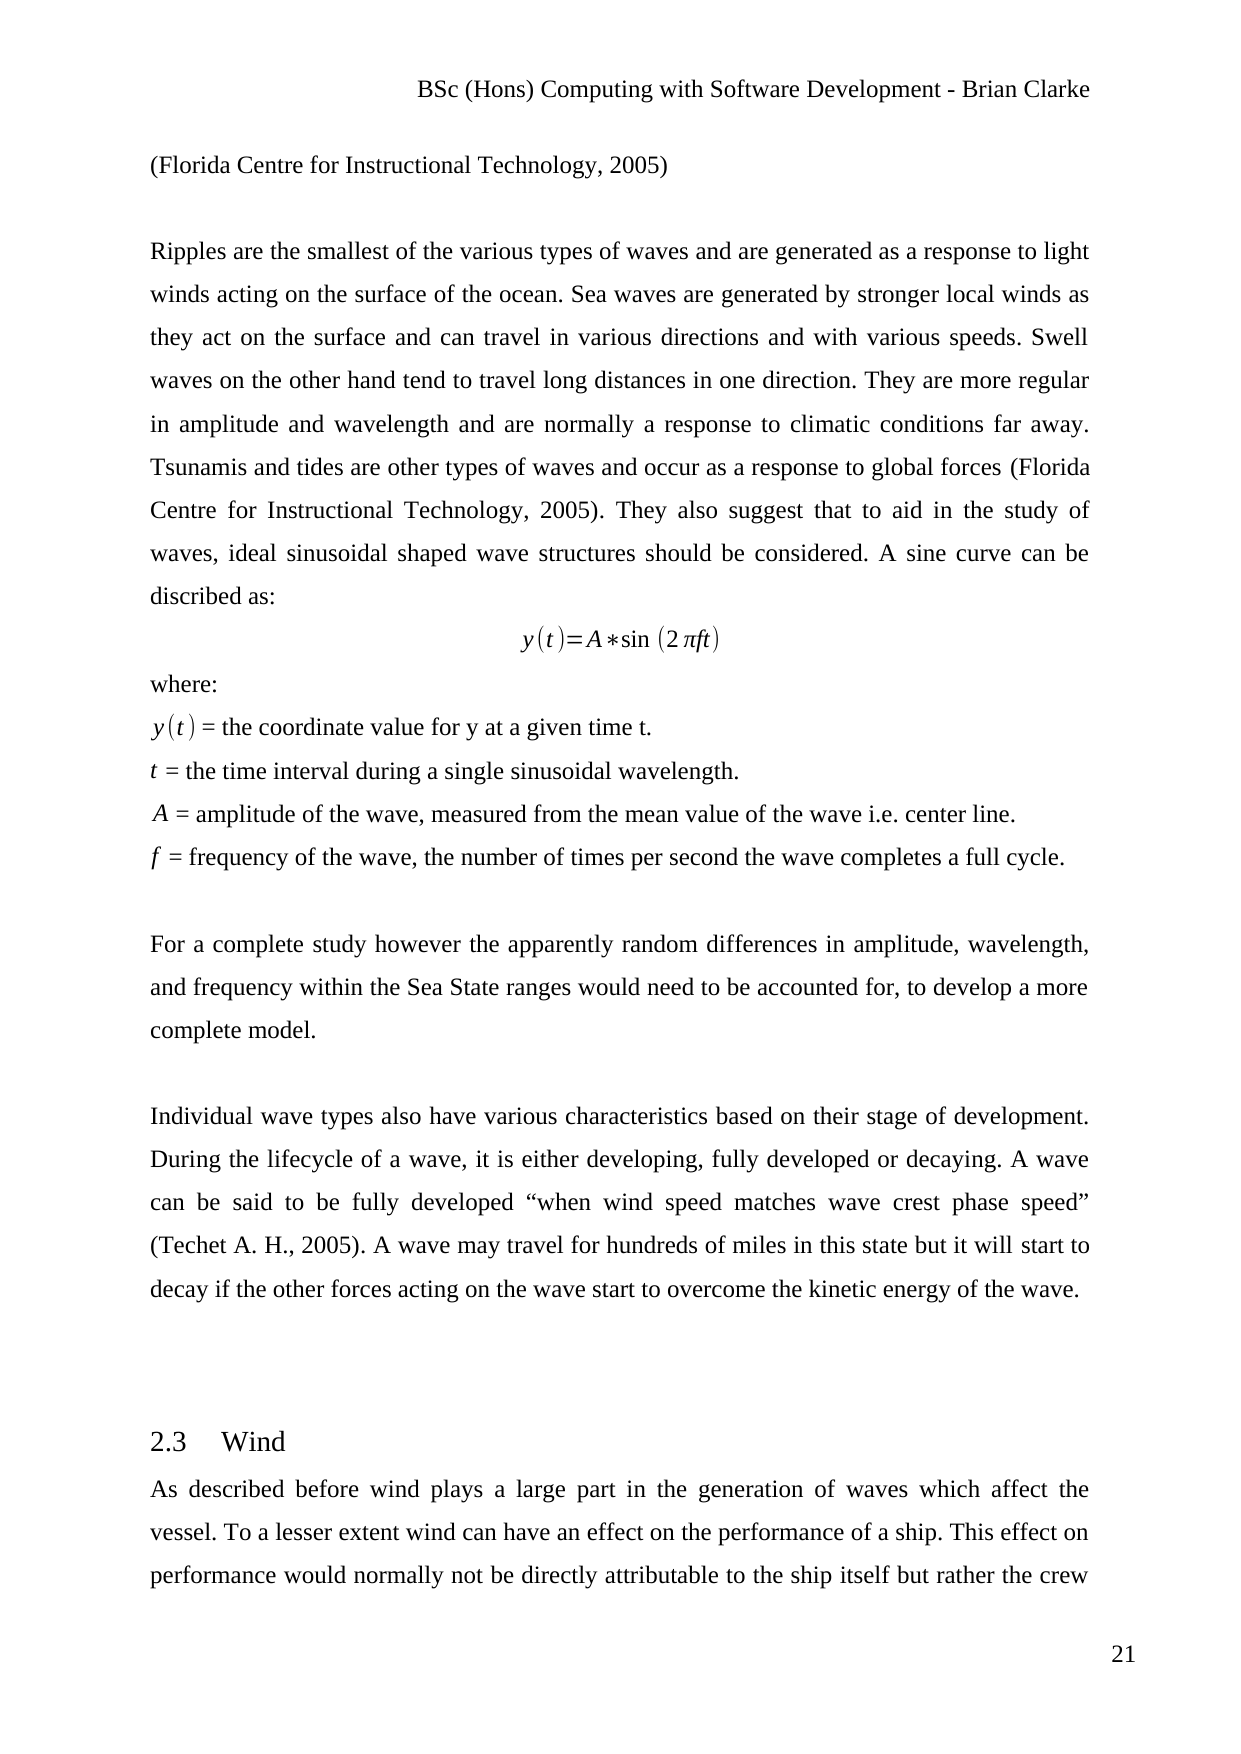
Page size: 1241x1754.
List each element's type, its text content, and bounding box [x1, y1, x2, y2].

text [150, 1474, 1090, 1589]
text = amplitude of the wave, measured from the mean value of the wave i.e. center line. [150, 799, 1090, 828]
text Individual wave types also have various characteristics based on their stage of development. During the lifecycle of a wave, it is either developing, fully developed or decaying. A wave can be said to be fully developed “when wind speed matches wave crest phase speed” . A wave may travel for hundreds of miles in this state but it will start to decay if the other forces acting on the wave start to overcome the kinetic energy of the wave. [150, 1101, 1090, 1302]
text = the coordinate value for y at a given time t. [150, 712, 1090, 742]
text = the time interval during a single sinusoidal wavelength. [150, 756, 1090, 785]
text Ripples are the smallest of the various types of waves and are generated as a response to light winds acting on the surface of the ocean. Sea waves are generated by stronger local winds as they act on the surface and can travel in various directions and with various speeds. Swell waves on the other hand tend to travel long distances in one direction. They are more regular in amplitude and wavelength and are normally a response to climatic conditions far away. Tsunamis and tides are other types of waves and occur as a response to global forces . They also suggest that to aid in the study of waves, ideal sinusoidal shaped wave structures should be considered. A sine curve can be discribed as: [150, 236, 1090, 610]
text where: [150, 669, 1090, 697]
subtitle 2.3 Wind [150, 1424, 1090, 1457]
text = frequency of the wave, the number of times per second the wave completes a full cycle. [150, 842, 1090, 871]
text For a complete study however the apparently random differences in amplitude, wavelength, and frequency within the Sea State ranges would need to be accounted for, to develop a more complete model. [150, 929, 1090, 1044]
